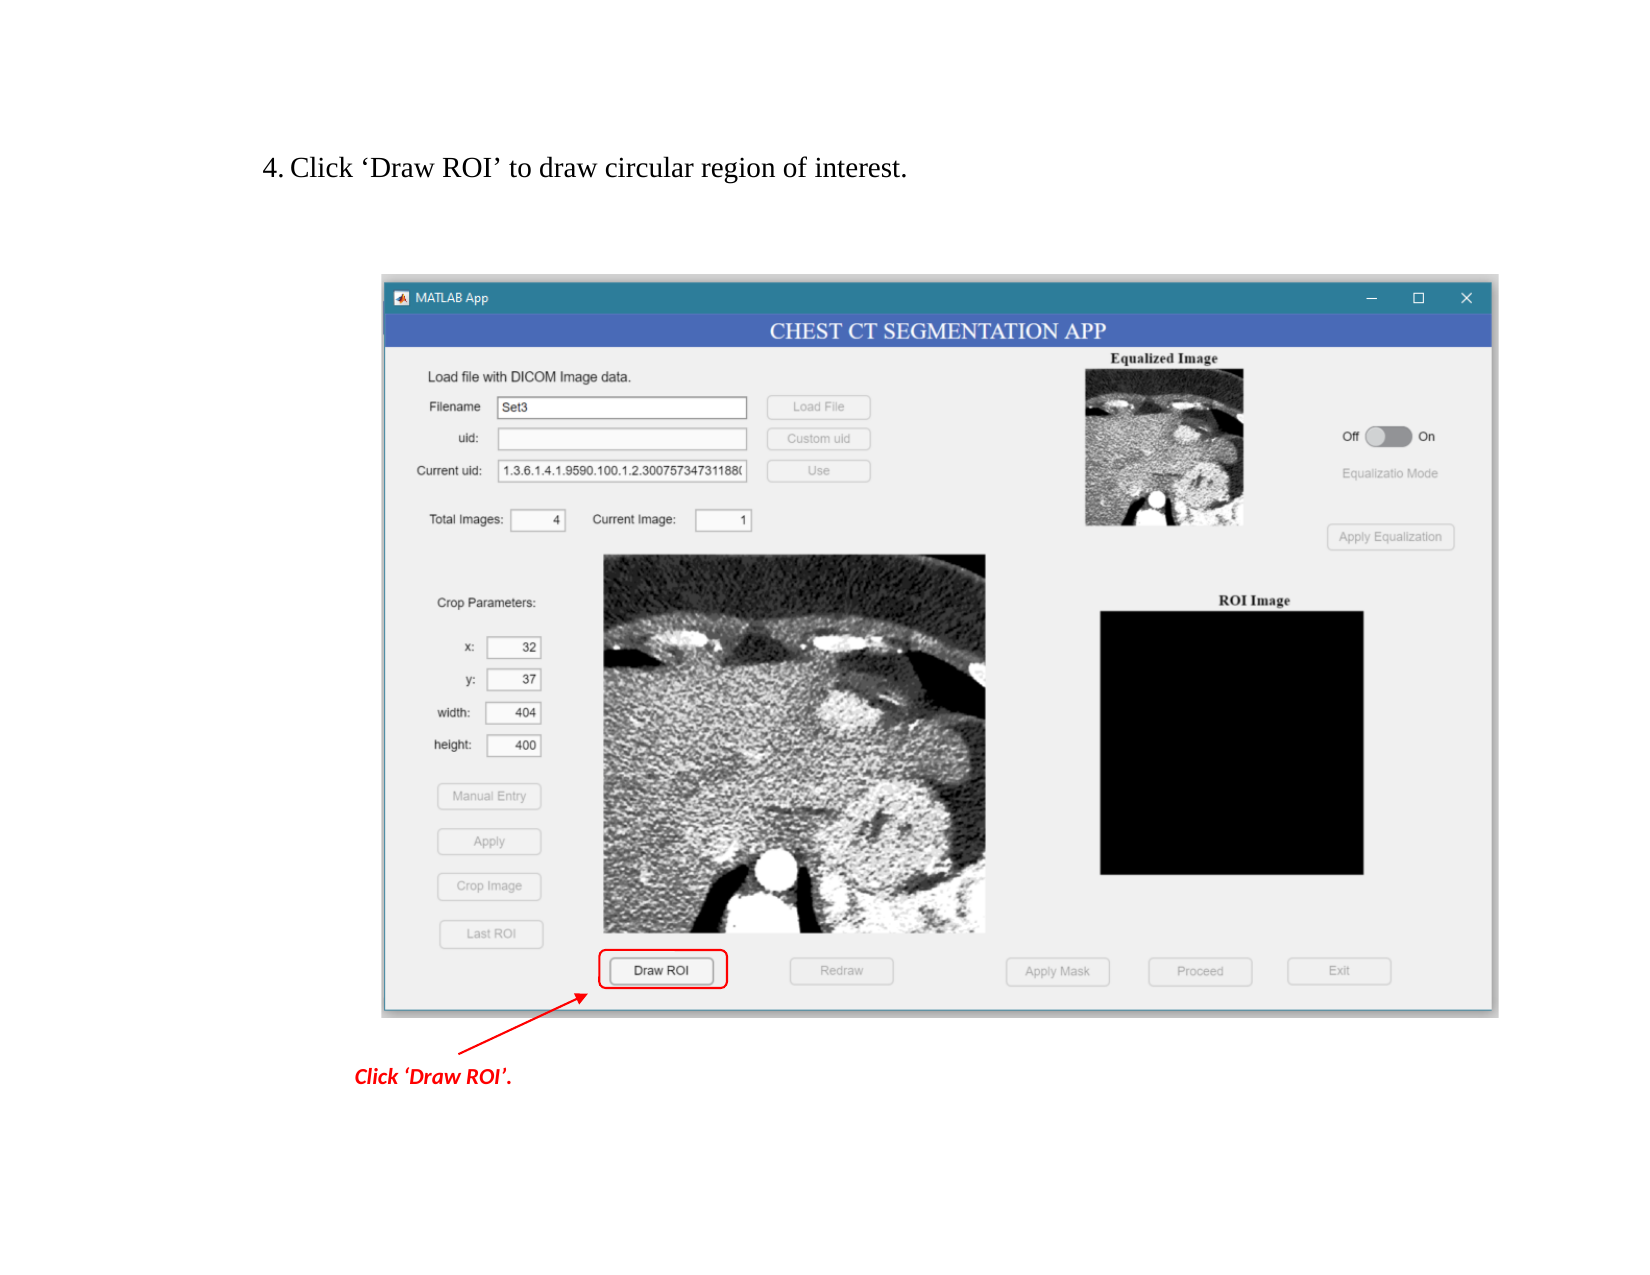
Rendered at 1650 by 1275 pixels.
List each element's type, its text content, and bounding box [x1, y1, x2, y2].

picture [381, 274, 1499, 1018]
list Click ‘Draw ROI’ to draw circular region of interest. [262, 150, 1500, 183]
